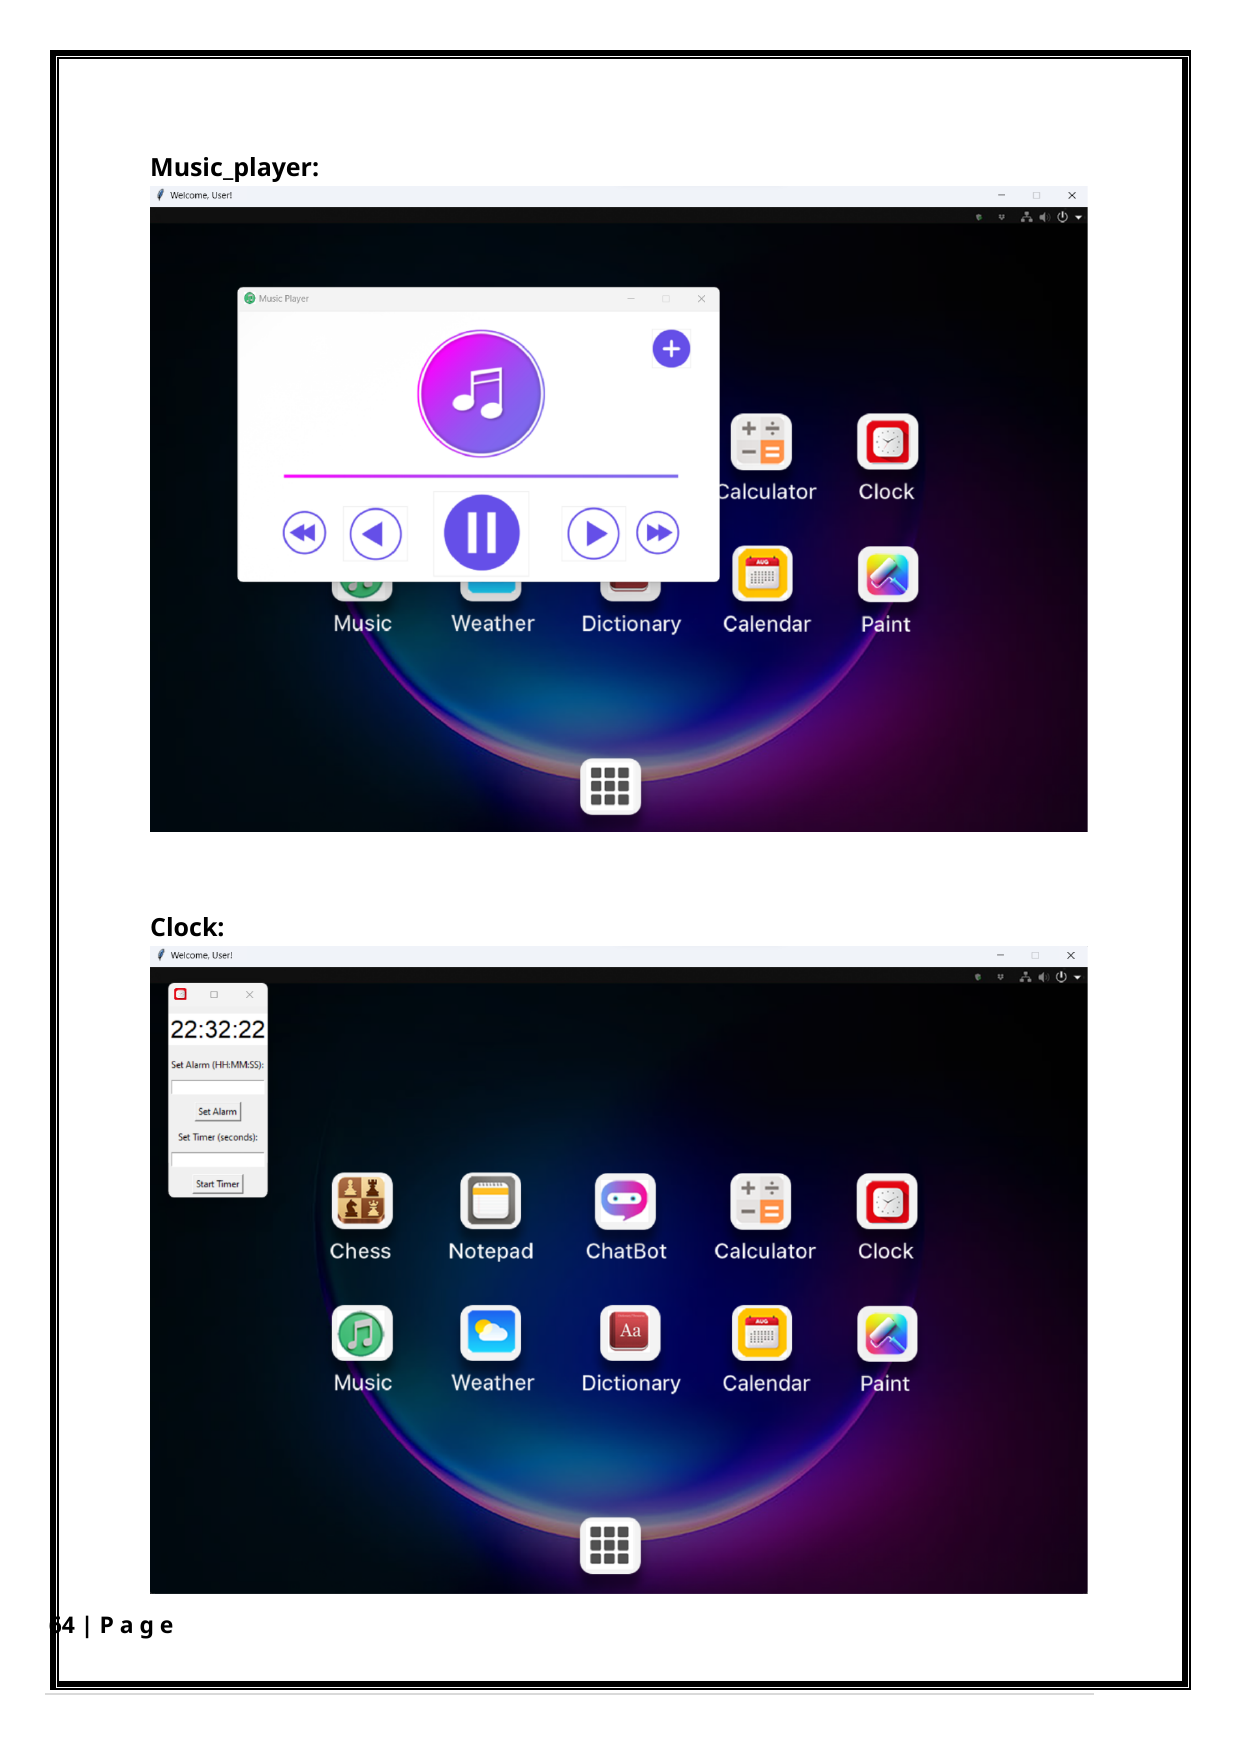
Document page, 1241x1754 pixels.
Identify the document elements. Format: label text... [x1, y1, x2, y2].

picture [150, 946, 1088, 1594]
picture [150, 186, 1088, 832]
